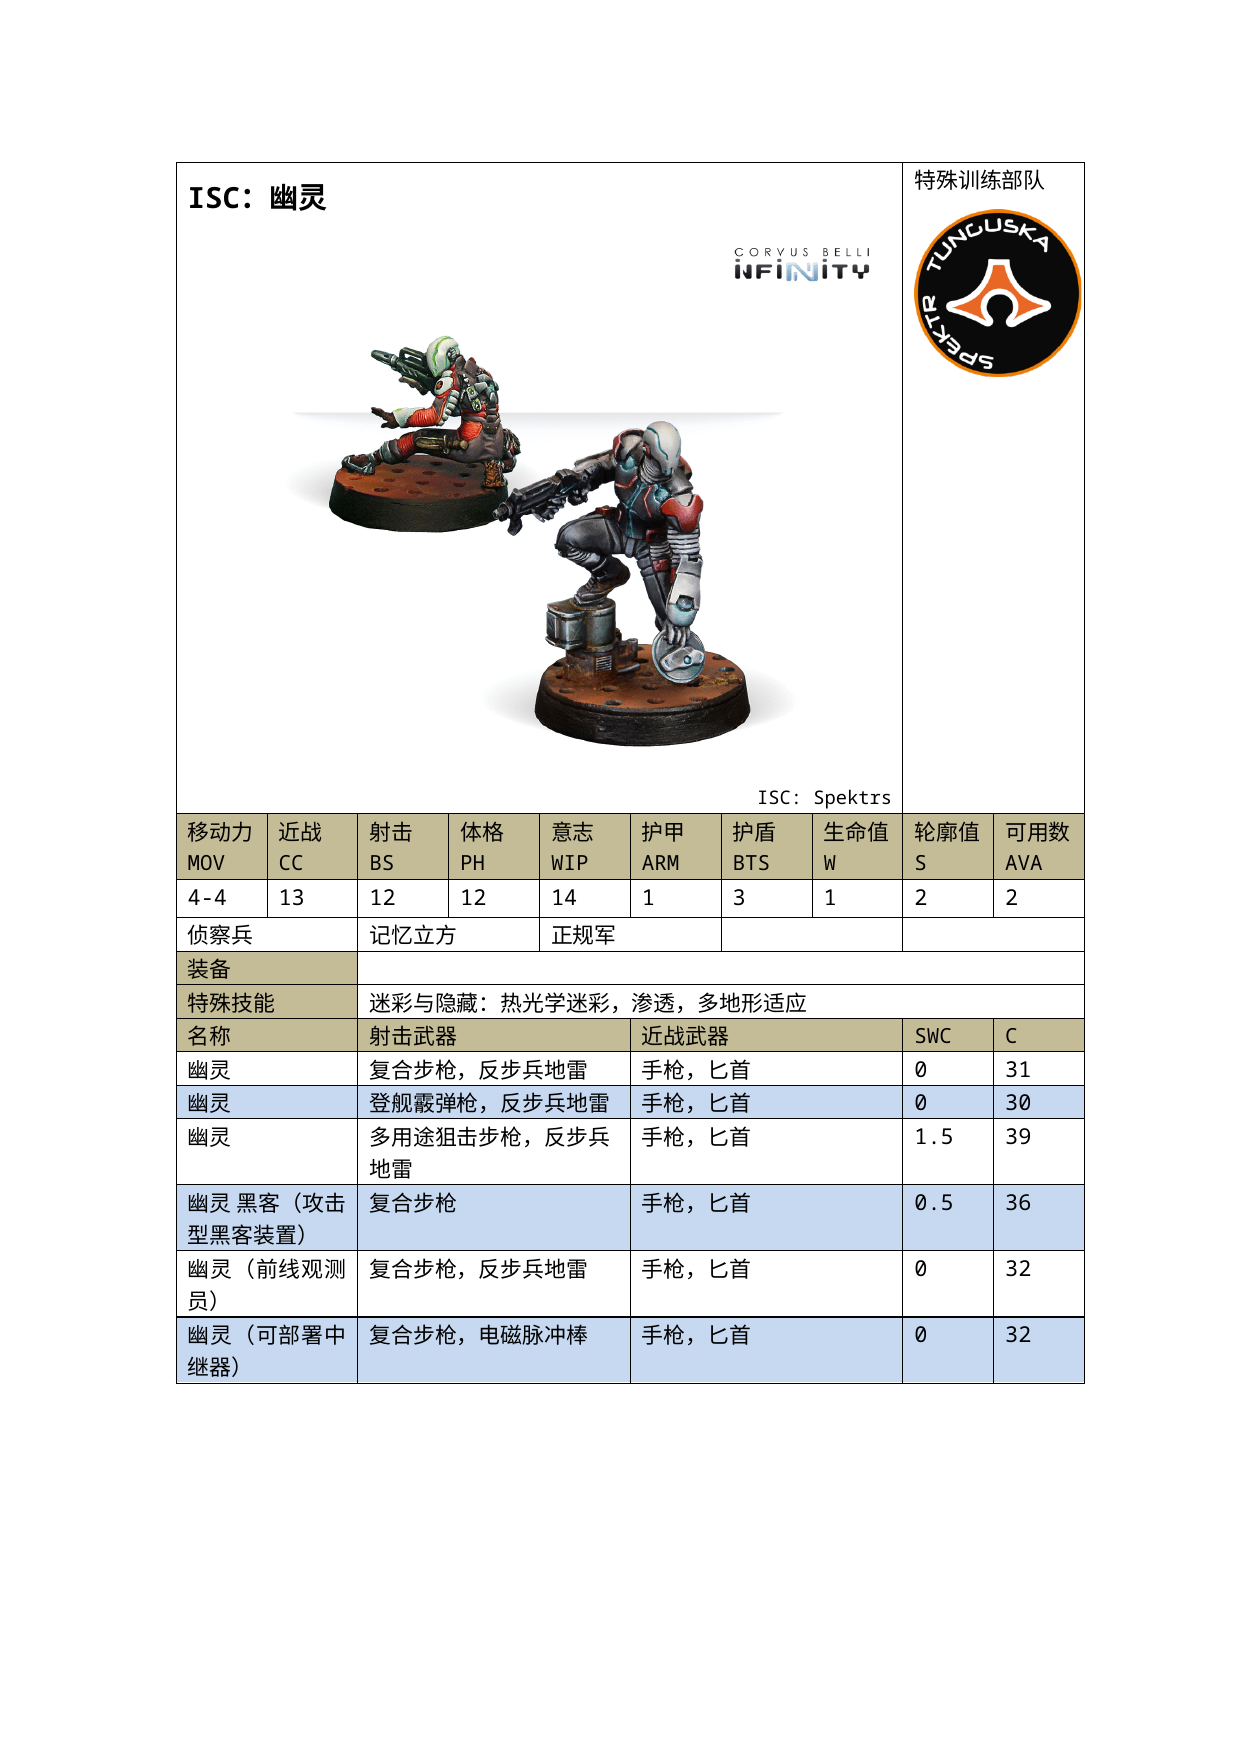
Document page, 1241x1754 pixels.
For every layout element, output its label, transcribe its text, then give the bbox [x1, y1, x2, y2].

table_cell 手枪，匕首 [631, 1052, 902, 1085]
table_cell [358, 952, 1084, 984]
table_cell 幽灵 黑客（攻击型黑客装置） [177, 1185, 357, 1250]
table_cell 31 [994, 1052, 1084, 1085]
table_cell 32 [994, 1318, 1084, 1382]
table_cell 近战武器 [631, 1019, 902, 1051]
table_cell 0 [903, 1086, 993, 1118]
table_cell 39 [994, 1119, 1084, 1184]
table_cell 复合步枪，反步兵地雷 [358, 1052, 630, 1085]
table_header ISC：幽灵 ISC: Spektrs [177, 163, 902, 813]
table_cell 意志 WIP [540, 814, 630, 879]
table_cell 护甲 ARM [631, 814, 721, 879]
table_cell 0 [903, 1318, 993, 1382]
table_cell 30 [994, 1086, 1084, 1118]
picture [914, 209, 1082, 377]
table_cell 1 [813, 880, 902, 917]
table_cell SWC [903, 1019, 993, 1051]
table_cell 复合步枪 [358, 1185, 630, 1250]
table_cell 12 [449, 880, 539, 917]
table_cell 幽灵 [177, 1119, 357, 1184]
table_cell 近战 CC [268, 814, 357, 879]
table_cell 13 [268, 880, 357, 917]
table_cell 可用数 AVA [994, 814, 1084, 879]
table_cell 手枪，匕首 [631, 1086, 902, 1118]
table_cell 侦察兵 [177, 918, 357, 951]
table_cell 14 [540, 880, 630, 917]
table_cell 特殊技能 [177, 985, 357, 1018]
table_cell 2 [994, 880, 1084, 917]
table_header 特殊训练部队 [903, 163, 1084, 813]
table_cell 复合步枪，电磁脉冲棒 [358, 1318, 630, 1382]
table_cell 登舰霰弹枪，反步兵地雷 [358, 1086, 630, 1118]
table_cell 装备 [177, 952, 357, 984]
table_cell 2 [903, 880, 993, 917]
table_cell 1 [631, 880, 721, 917]
table_cell 射击武器 [358, 1019, 630, 1051]
table_cell [903, 918, 1084, 951]
table_cell 手枪，匕首 [631, 1185, 902, 1250]
table_cell 迷彩与隐藏：热光学迷彩，渗透，多地形适应 [358, 985, 1084, 1018]
table_cell 多用途狙击步枪，反步兵地雷 [358, 1119, 630, 1184]
picture [187, 241, 888, 767]
table_cell C [994, 1019, 1084, 1051]
table_cell 手枪，匕首 [631, 1318, 902, 1382]
table_cell 射击 BS [358, 814, 448, 879]
table_cell 记忆立方 [358, 918, 539, 951]
table_cell 32 [994, 1251, 1084, 1316]
table_cell 4-4 [177, 880, 267, 917]
table_cell 手枪，匕首 [631, 1251, 902, 1316]
table_cell 幽灵（前线观测员） [177, 1251, 357, 1316]
table_cell 3 [722, 880, 812, 917]
table_cell 正规军 [540, 918, 721, 951]
table_cell 0.5 [903, 1185, 993, 1250]
table_cell 复合步枪，反步兵地雷 [358, 1251, 630, 1316]
table_cell 名称 [177, 1019, 357, 1051]
table_cell 幽灵（可部署中继器） [177, 1318, 357, 1382]
table_cell 幽灵 [177, 1052, 357, 1085]
table_cell 12 [358, 880, 448, 917]
table_cell 0 [903, 1052, 993, 1085]
table_cell 护盾 BTS [722, 814, 812, 879]
table_cell 生命值 W [813, 814, 902, 879]
table_cell [722, 918, 902, 951]
table_cell 体格 PH [449, 814, 539, 879]
table_cell 手枪，匕首 [631, 1119, 902, 1184]
table_cell 幽灵 [177, 1086, 357, 1118]
table_cell 1.5 [903, 1119, 993, 1184]
table_cell 轮廓值 S [903, 814, 993, 879]
table_cell 移动力 MOV [177, 814, 267, 879]
table_cell 0 [903, 1251, 993, 1316]
table_cell 36 [994, 1185, 1084, 1250]
